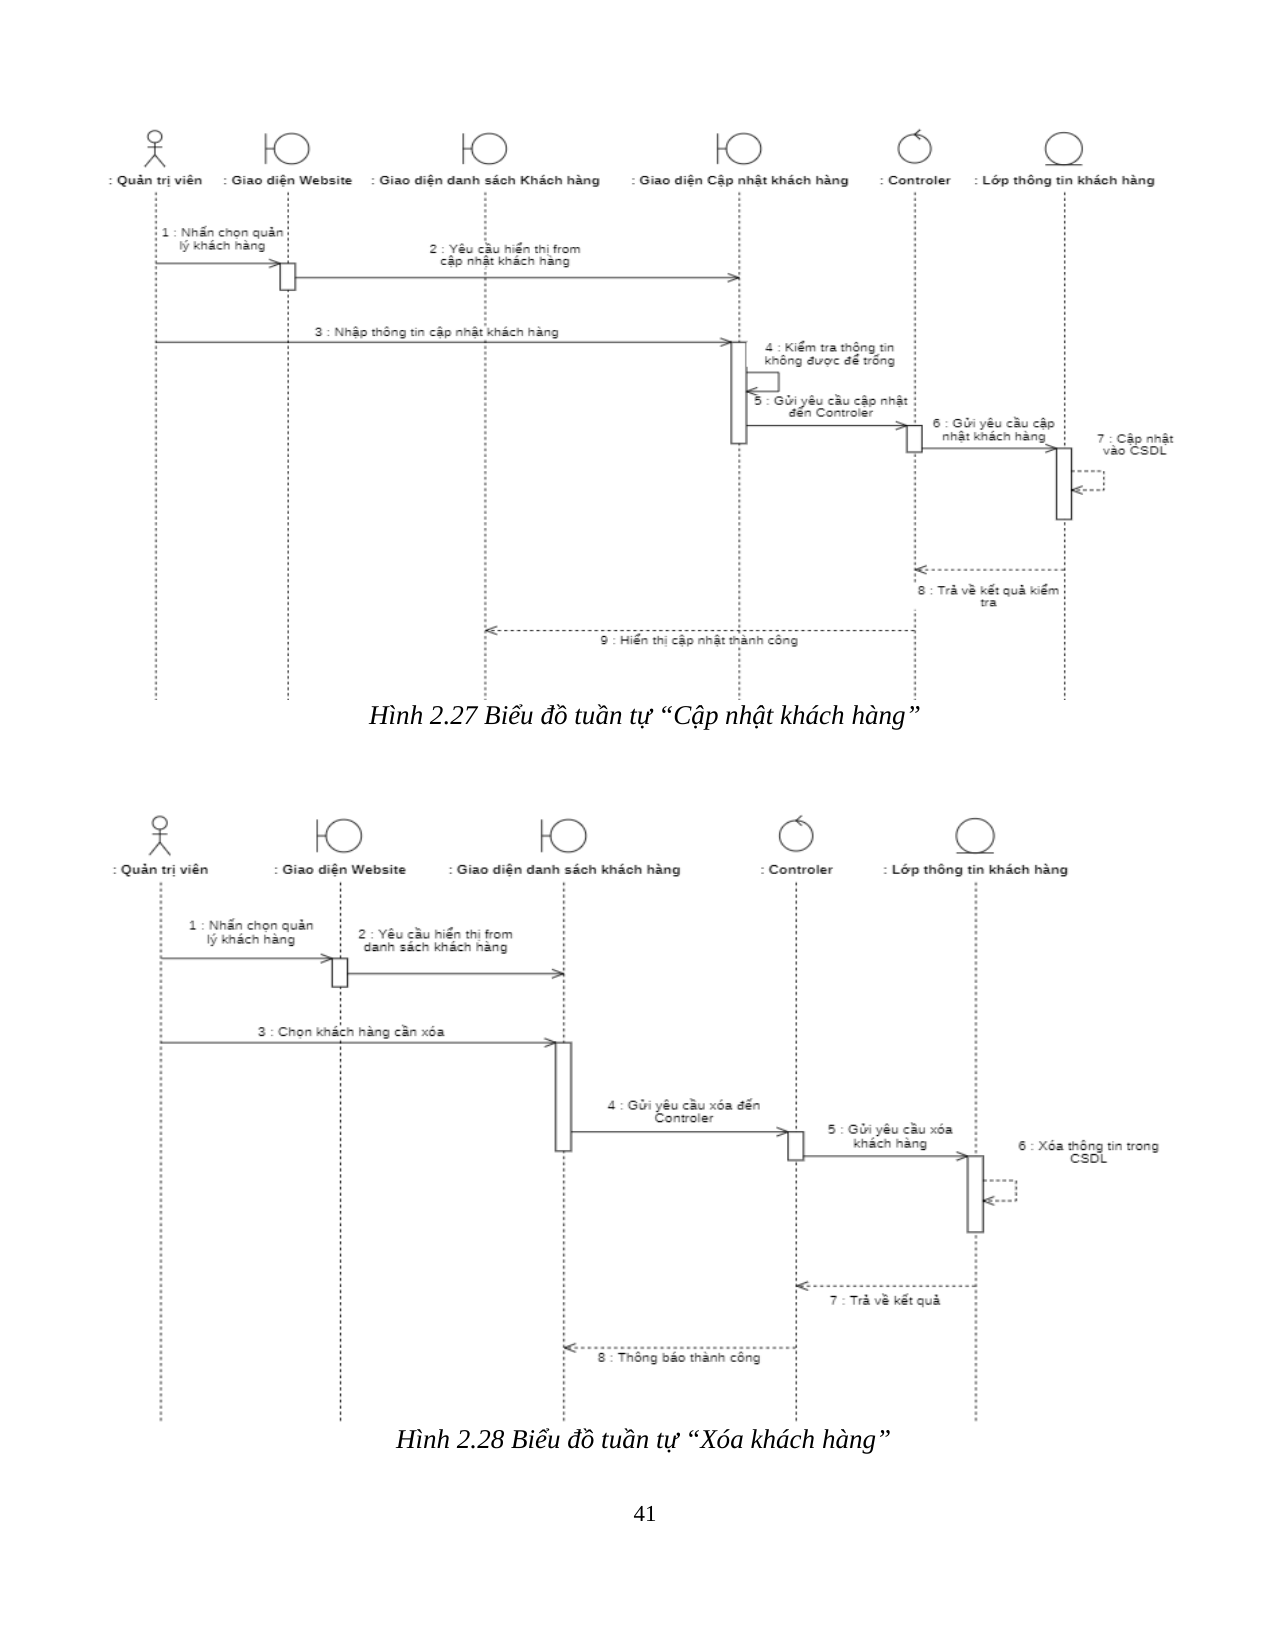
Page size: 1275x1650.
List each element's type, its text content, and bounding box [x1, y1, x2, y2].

text Hình 2.27 Biểu đồ tuần tự “Cập nhật khách hàng” [106, 700, 1183, 730]
picture [106, 118, 1184, 700]
text Hình 2.28 Biểu đồ tuần tự “Xóa khách hàng” [106, 1424, 1183, 1454]
picture [106, 803, 1184, 1424]
